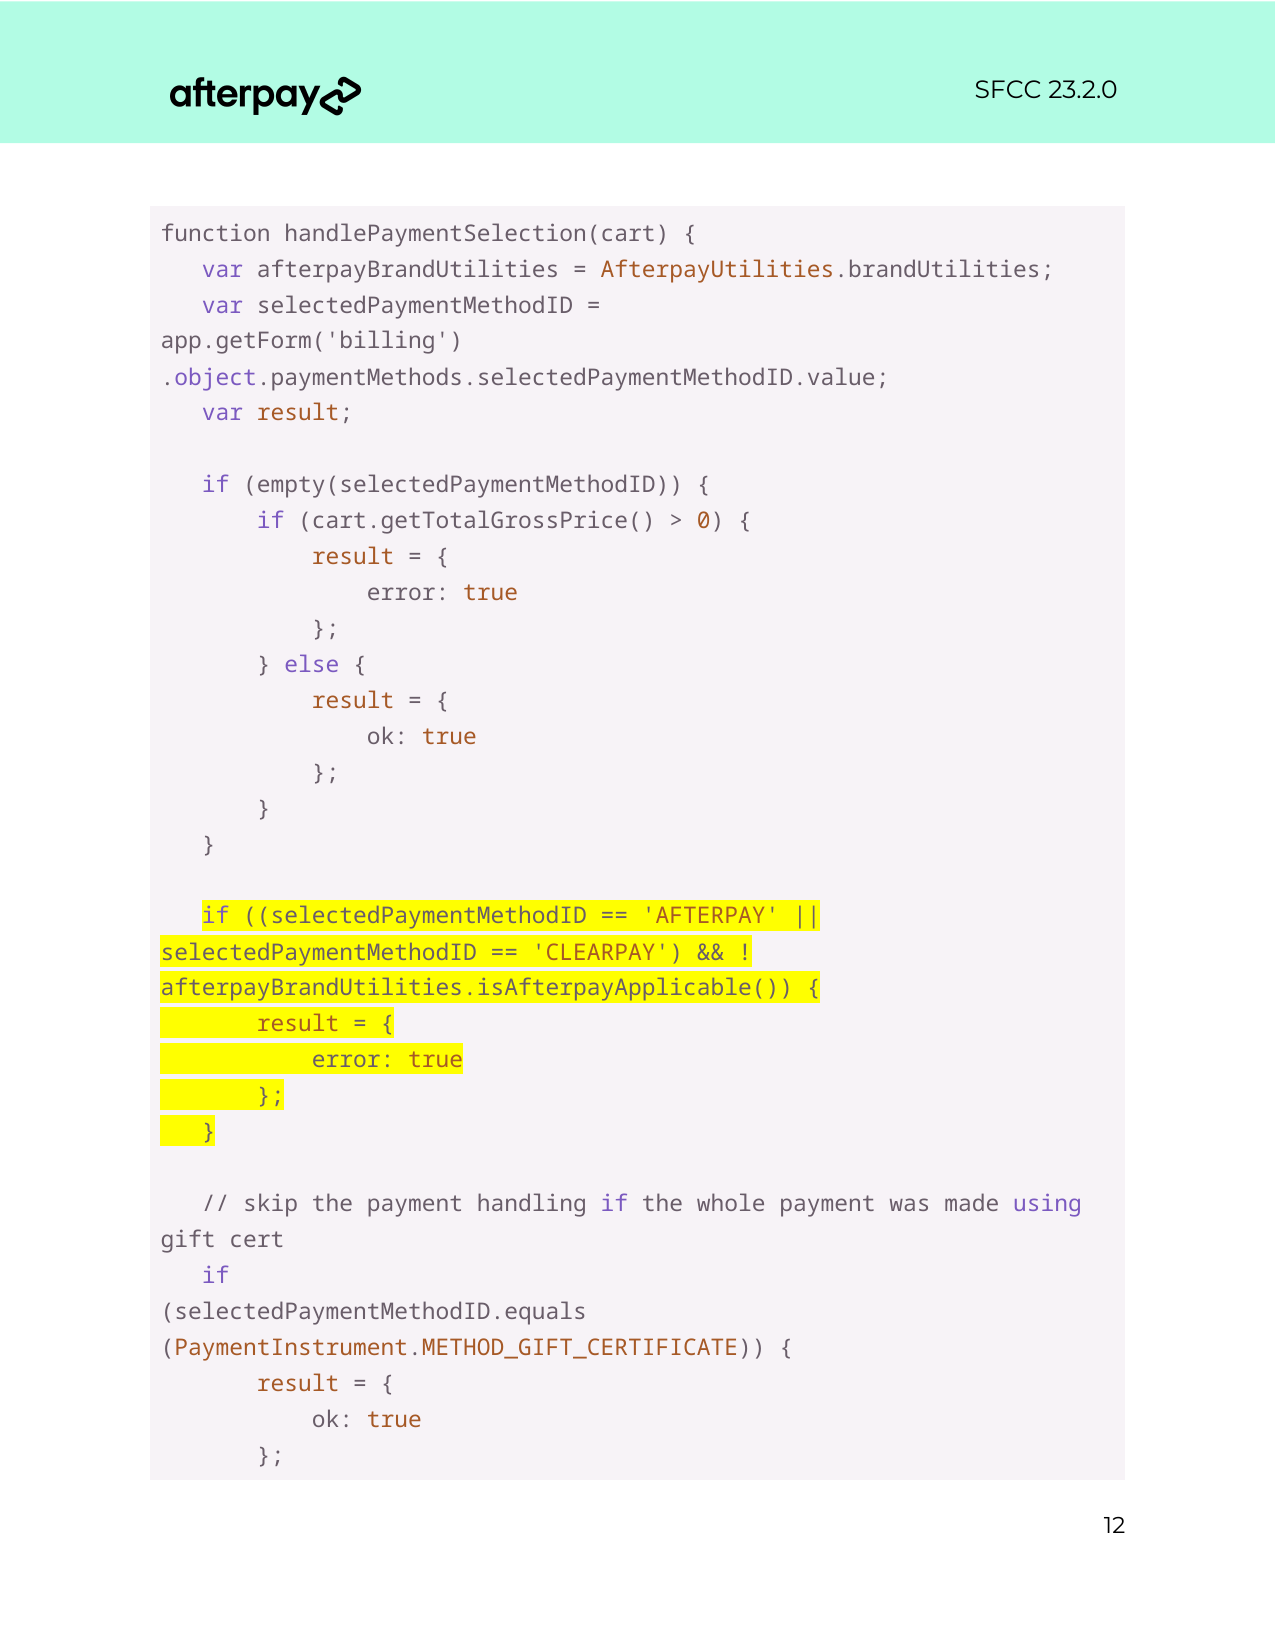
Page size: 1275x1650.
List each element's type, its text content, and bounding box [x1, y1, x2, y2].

picture [134, 48, 397, 144]
